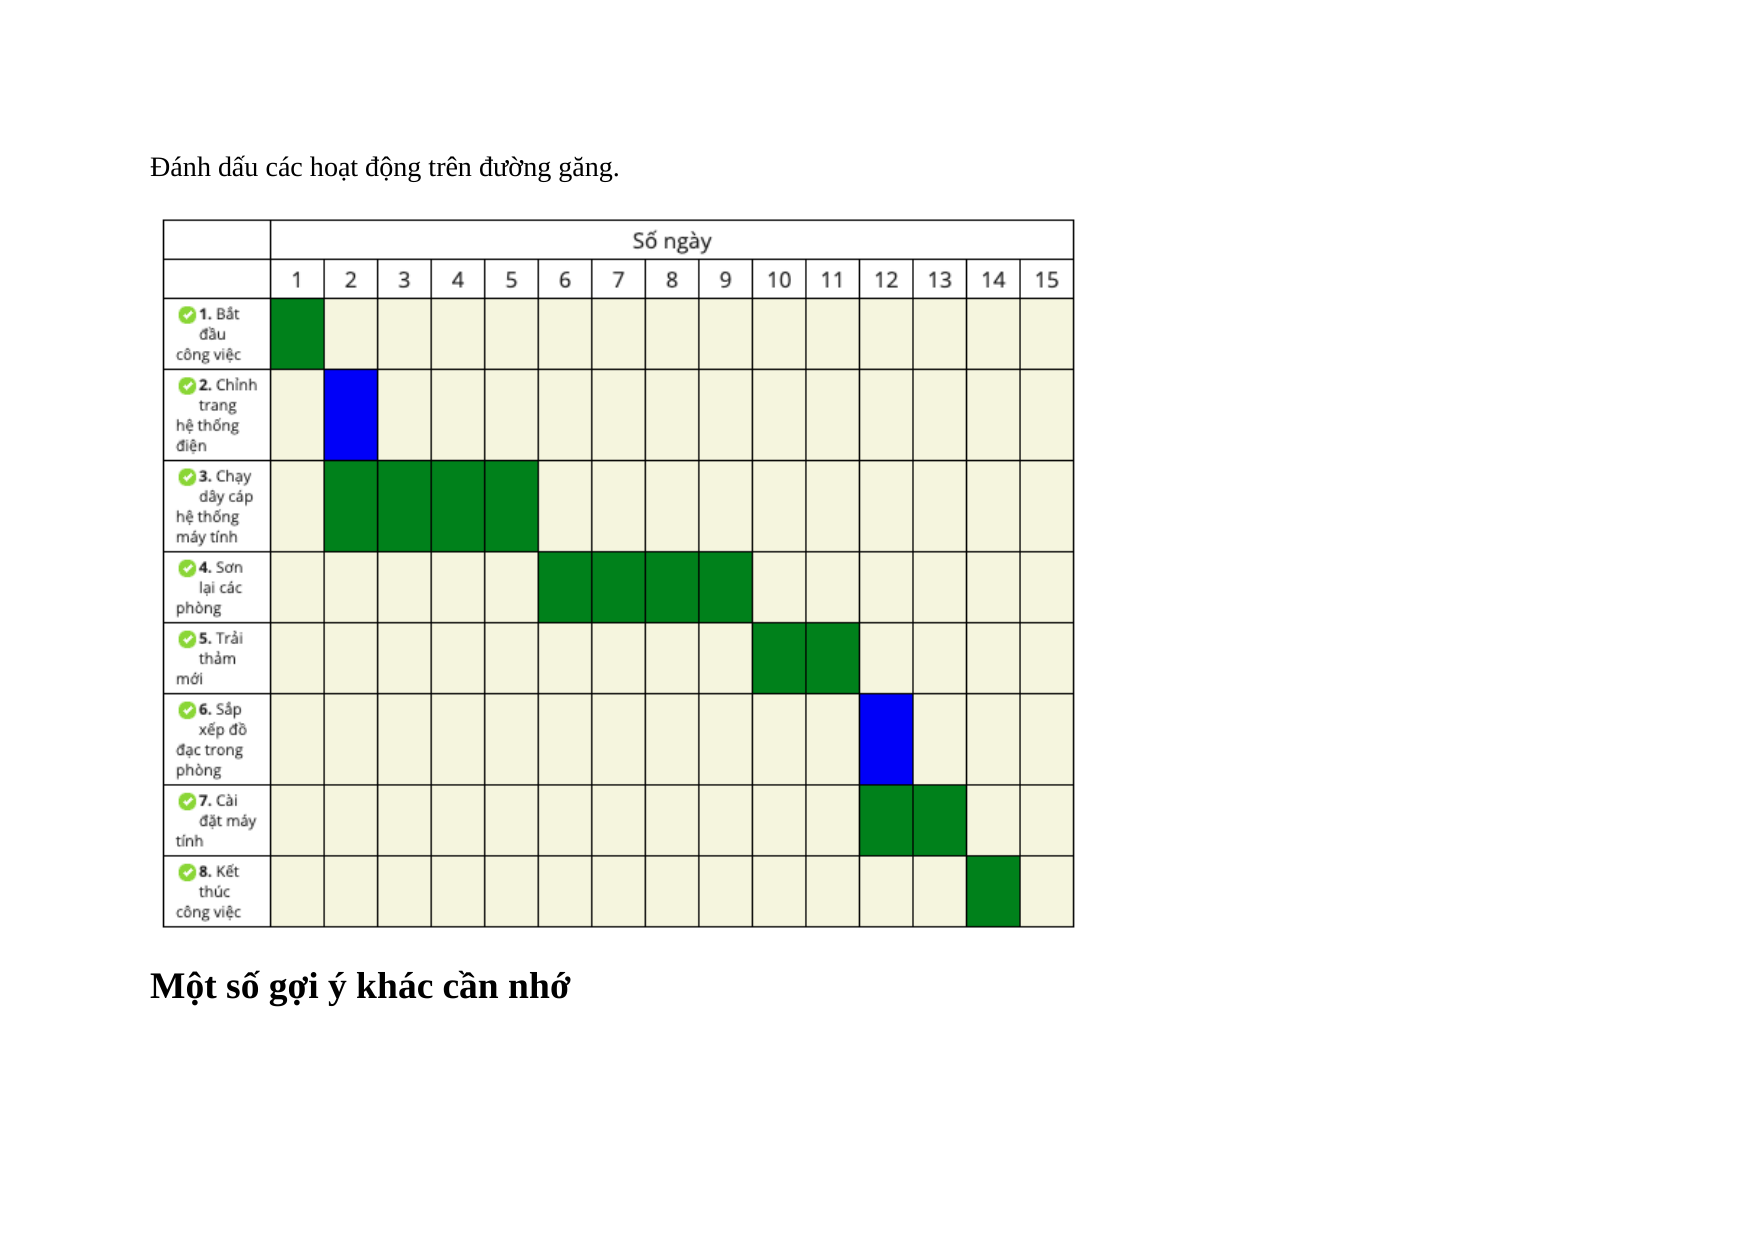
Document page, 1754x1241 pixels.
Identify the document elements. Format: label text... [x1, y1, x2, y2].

picture [150, 211, 1089, 935]
title Đánh dấu các hoạt động trên đường găng. [150, 150, 1604, 182]
subtitle Một số gợi ý khác cần nhớ [150, 964, 1604, 1007]
